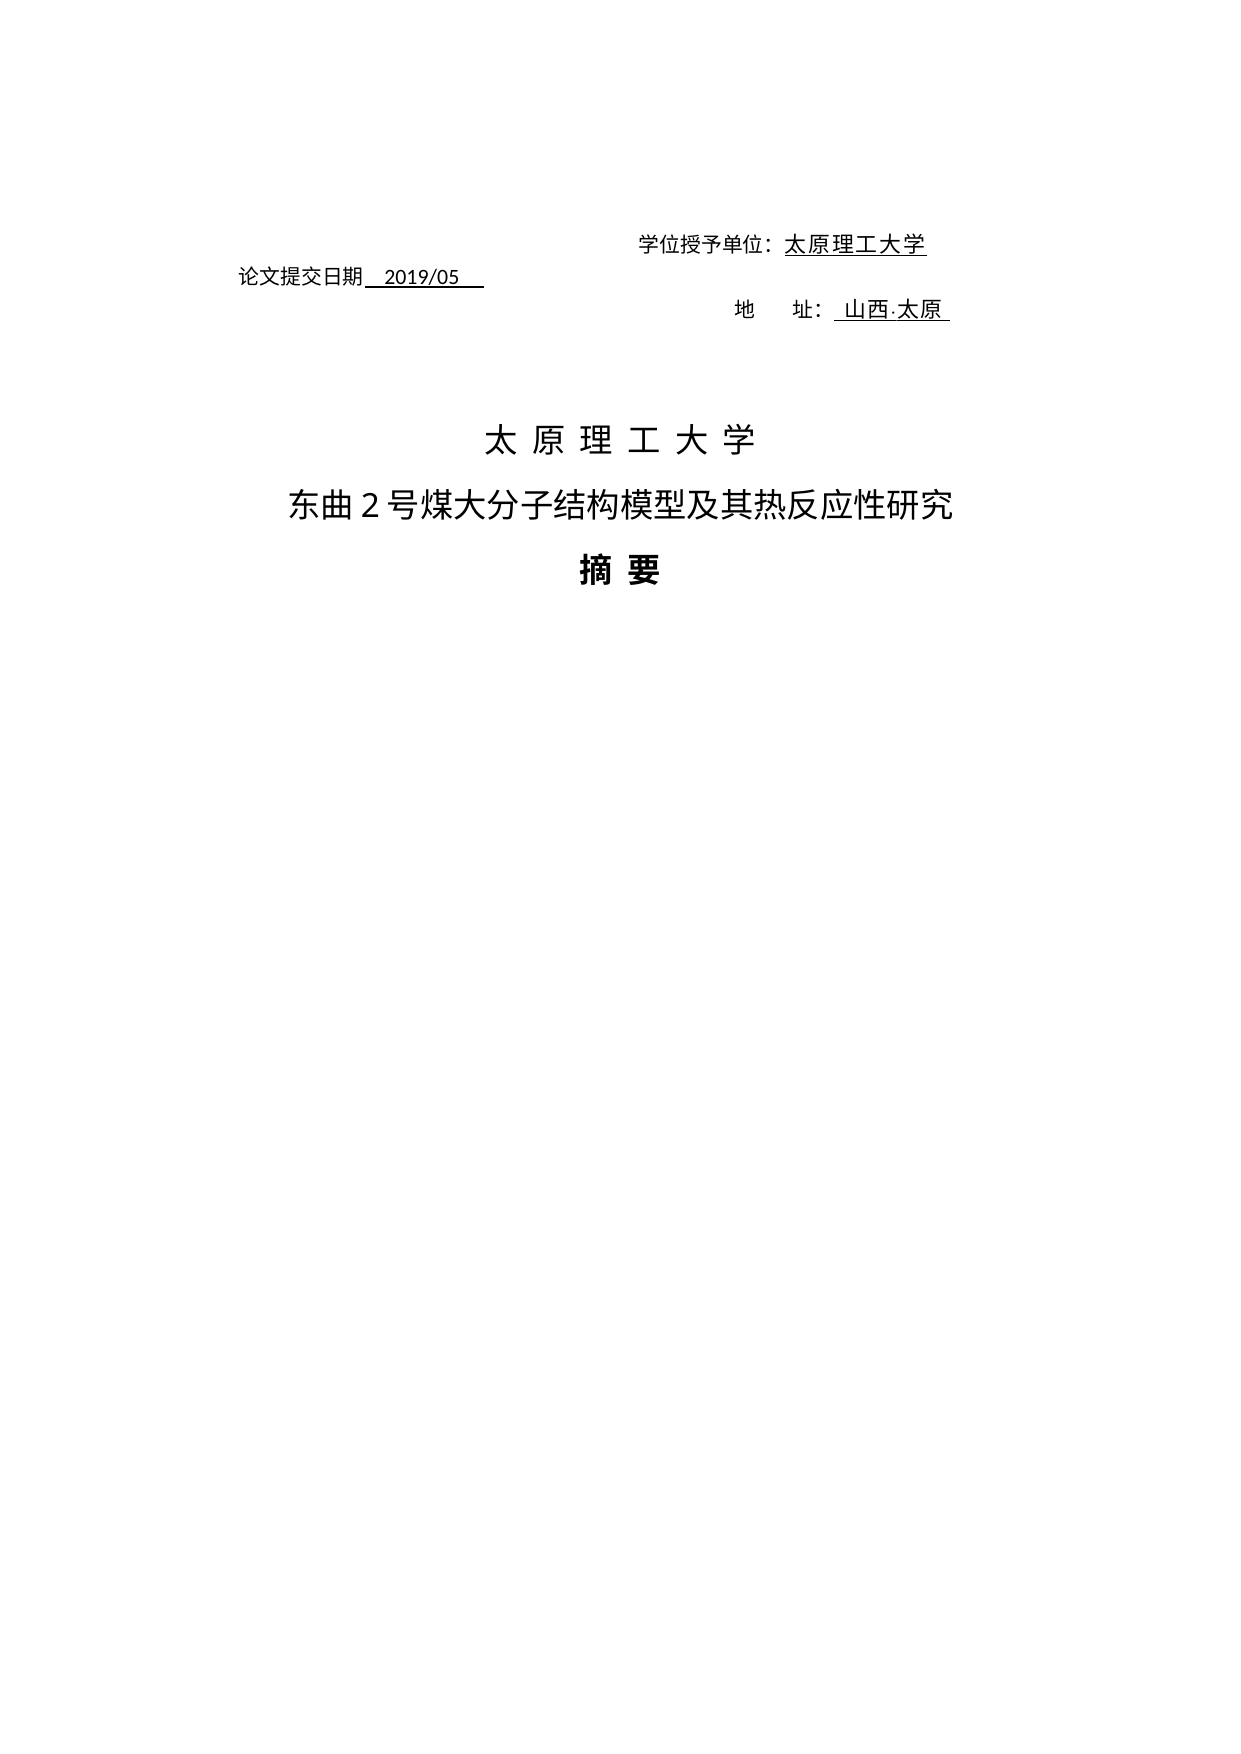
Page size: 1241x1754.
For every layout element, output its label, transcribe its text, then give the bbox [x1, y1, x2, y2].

text 论文提交日期 2019/05 [187, 259, 1053, 292]
text 摘 要 [187, 536, 1053, 601]
text 地 址： 山西·太原 [187, 292, 1053, 324]
text 东曲2号煤大分子结构模型及其热反应性研究 [187, 471, 1053, 536]
text 太 原 理 工 大 学 [187, 406, 1053, 471]
text 学位授予单位：太原理工大学 [187, 227, 1053, 259]
